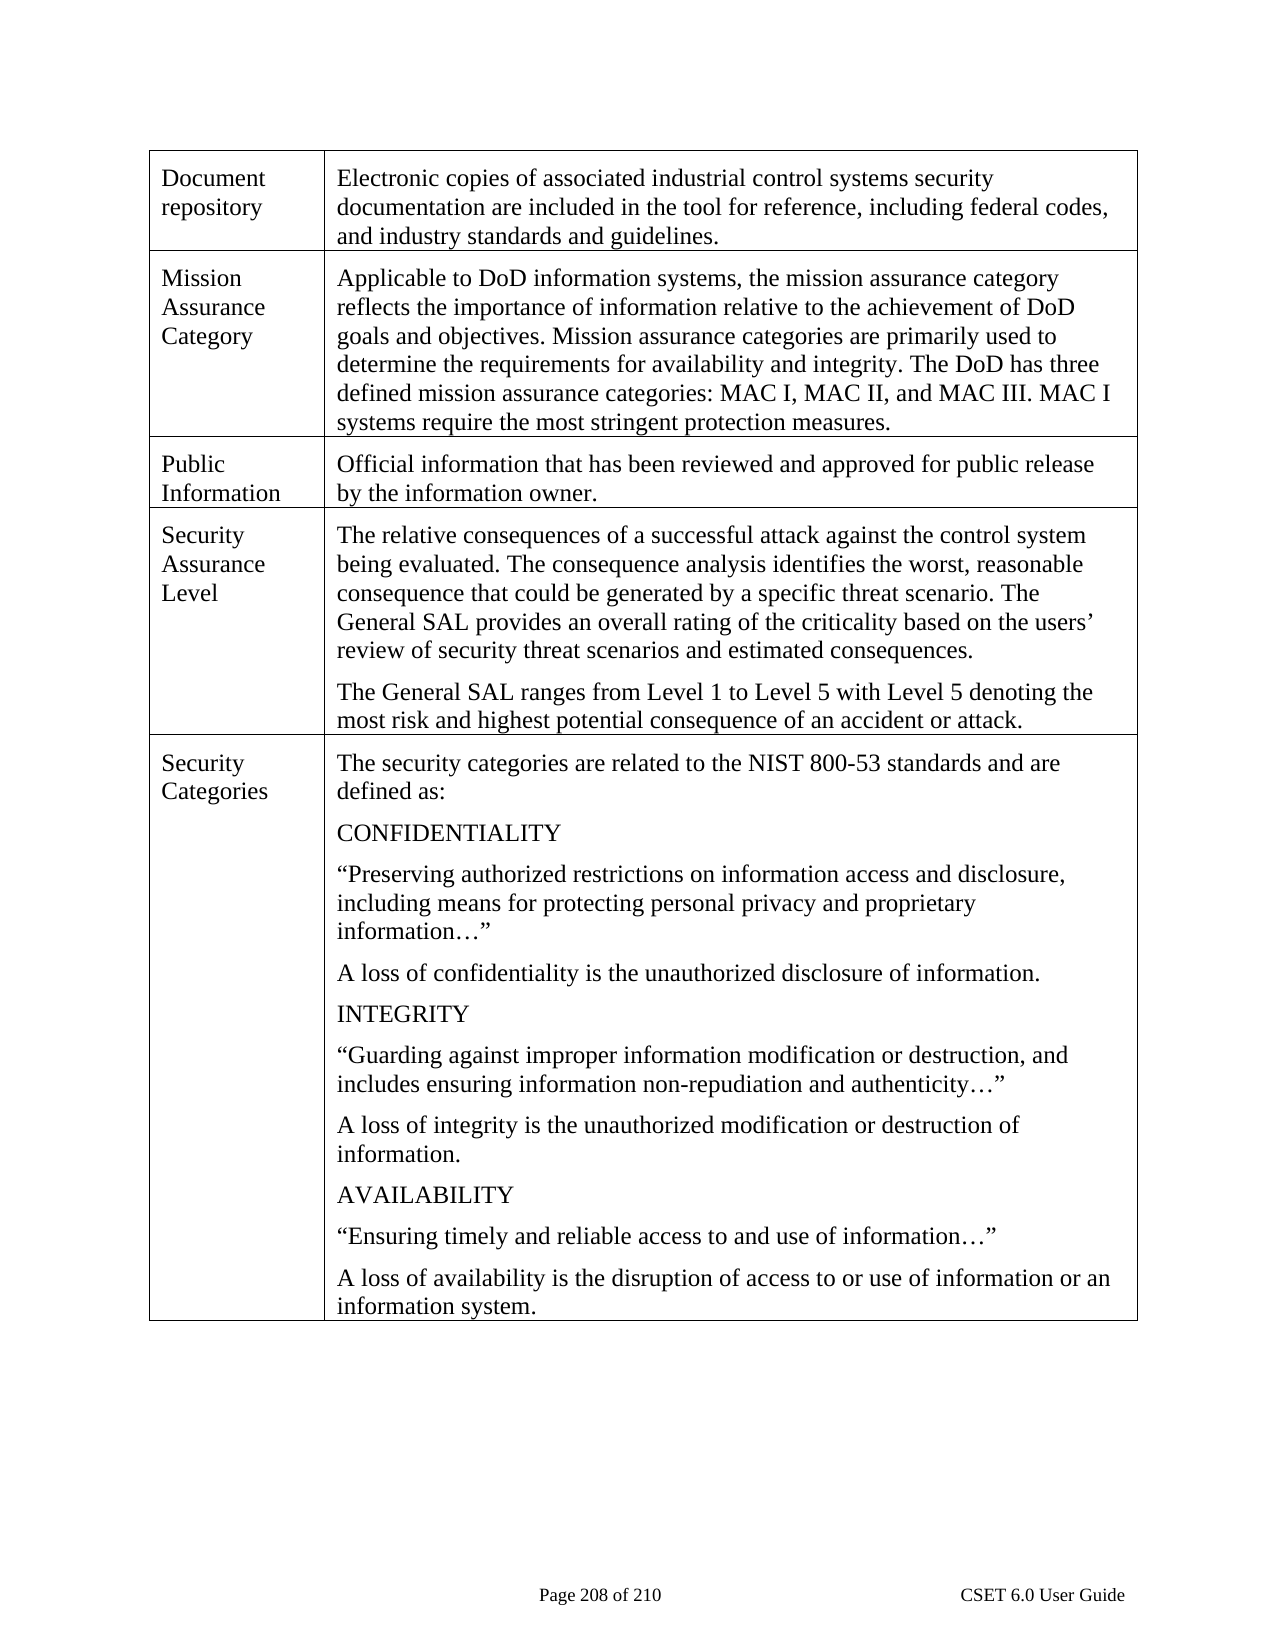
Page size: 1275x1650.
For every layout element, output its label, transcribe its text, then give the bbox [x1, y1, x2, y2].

table_cell Mission Assurance Category [150, 251, 324, 436]
table_cell The relative consequences of a successful attack against the control system being evaluated. The consequence analysis identifies the worst, reasonable consequence that could be generated by a specific threat scenario. The General SAL provides an overall rating of the criticality based on the users’ review of security threat scenarios and estimated consequences. The General SAL ranges from Level 1 to Level 5 with Level 5 denoting the most risk and highest potential consequence of an accident or attack. [325, 508, 1137, 734]
table_cell Security Categories [150, 735, 324, 1320]
table_cell Public Information [150, 437, 324, 507]
table_cell Security Assurance Level [150, 508, 324, 734]
table_cell Applicable to DoD information systems, the mission assurance category reflects the importance of information relative to the achievement of DoD goals and objectives. Mission assurance categories are primarily used to determine the requirements for availability and integrity. The DoD has three defined mission assurance categories: MAC I, MAC II, and MAC III. MAC I systems require the most stringent protection measures. [325, 251, 1137, 436]
table_cell Document repository [150, 151, 324, 250]
table_cell Official information that has been reviewed and approved for public release by the information owner. [325, 437, 1137, 507]
table_cell Electronic copies of associated industrial control systems security documentation are included in the tool for reference, including federal codes, and industry standards and guidelines. [325, 151, 1137, 250]
table_cell The security categories are related to the NIST 800-53 standards and are defined as: CONFIDENTIALITY “Preserving authorized restrictions on information access and disclosure, including means for protecting personal privacy and proprietary information…” A loss of confidentiality is the unauthorized disclosure of information. INTEGRITY “Guarding against improper information modification or destruction, and includes ensuring information non-repudiation and authenticity…” A loss of integrity is the unauthorized modification or destruction of information. AVAILABILITY “Ensuring timely and reliable access to and use of information…” A loss of availability is the disruption of access to or use of information or an information system. [325, 735, 1137, 1320]
